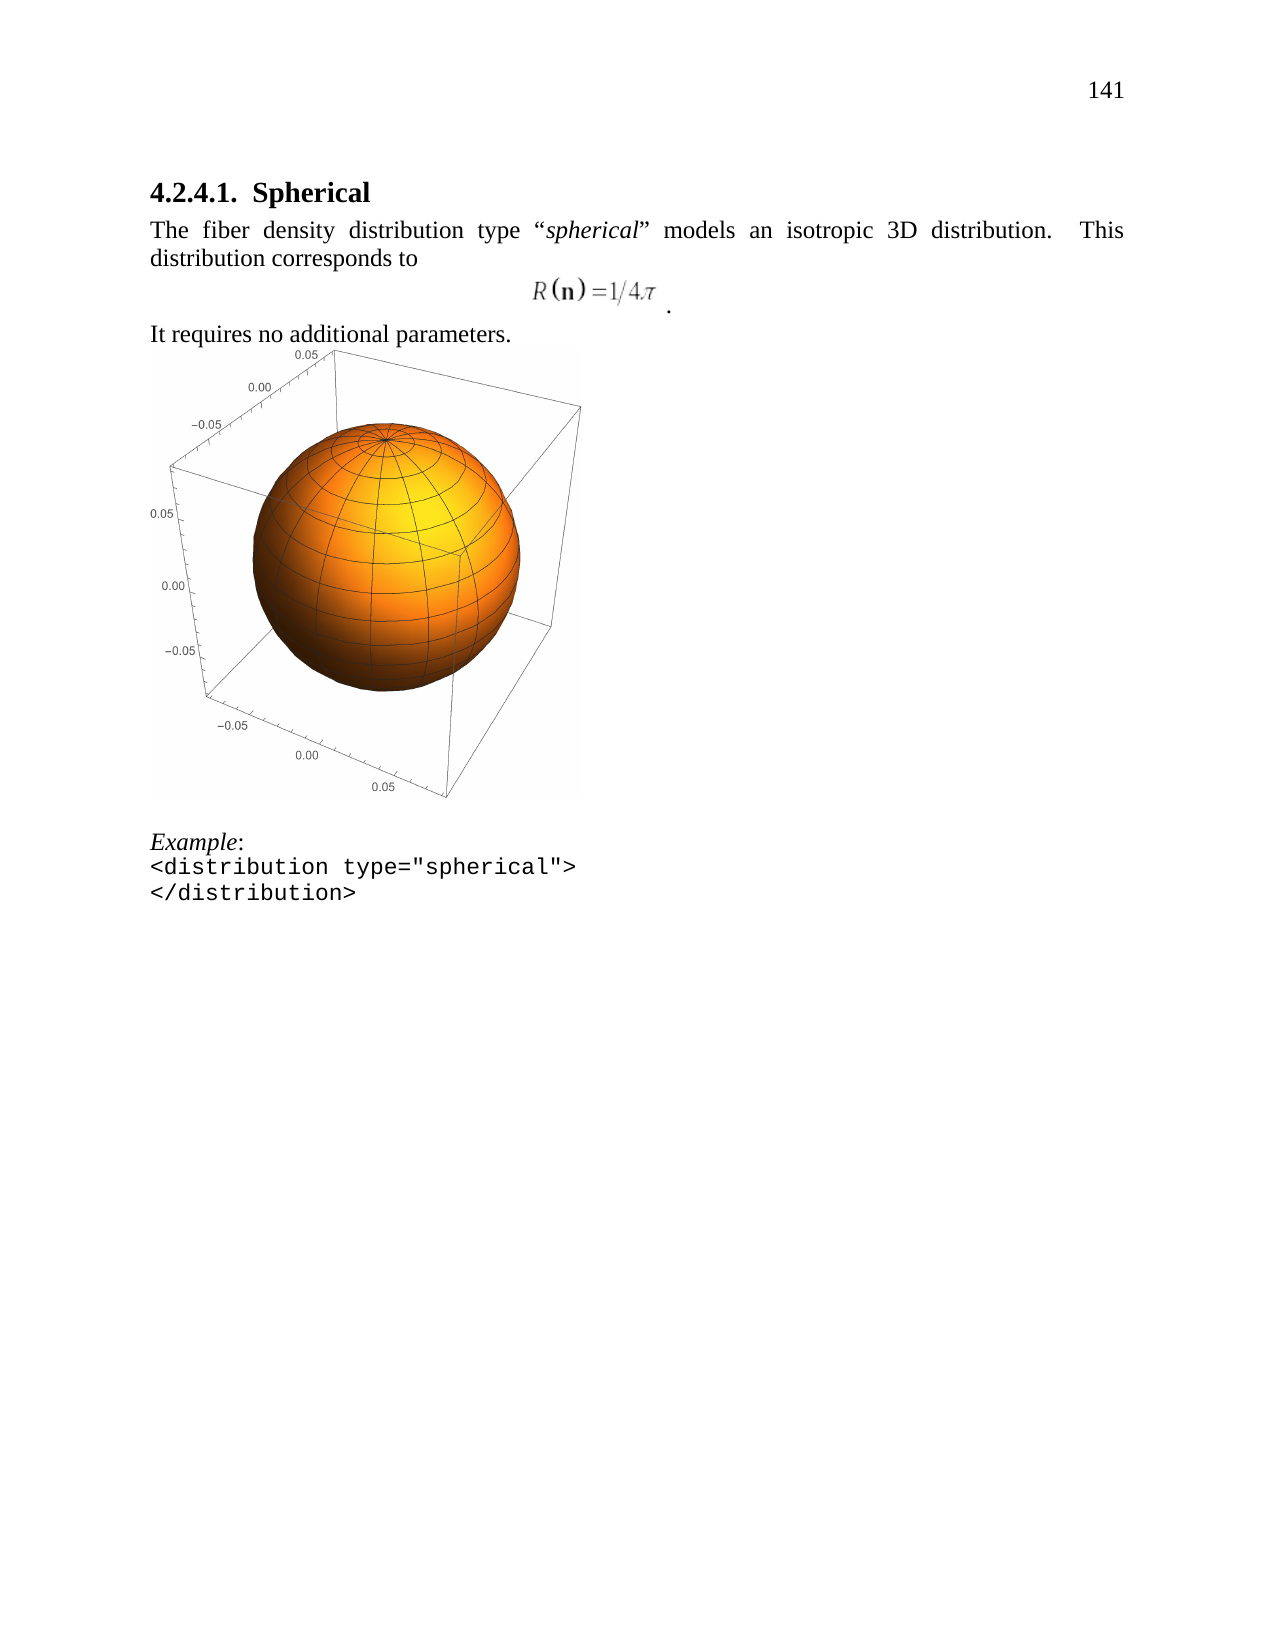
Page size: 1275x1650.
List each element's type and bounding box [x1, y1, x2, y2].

picture [150, 348, 582, 799]
